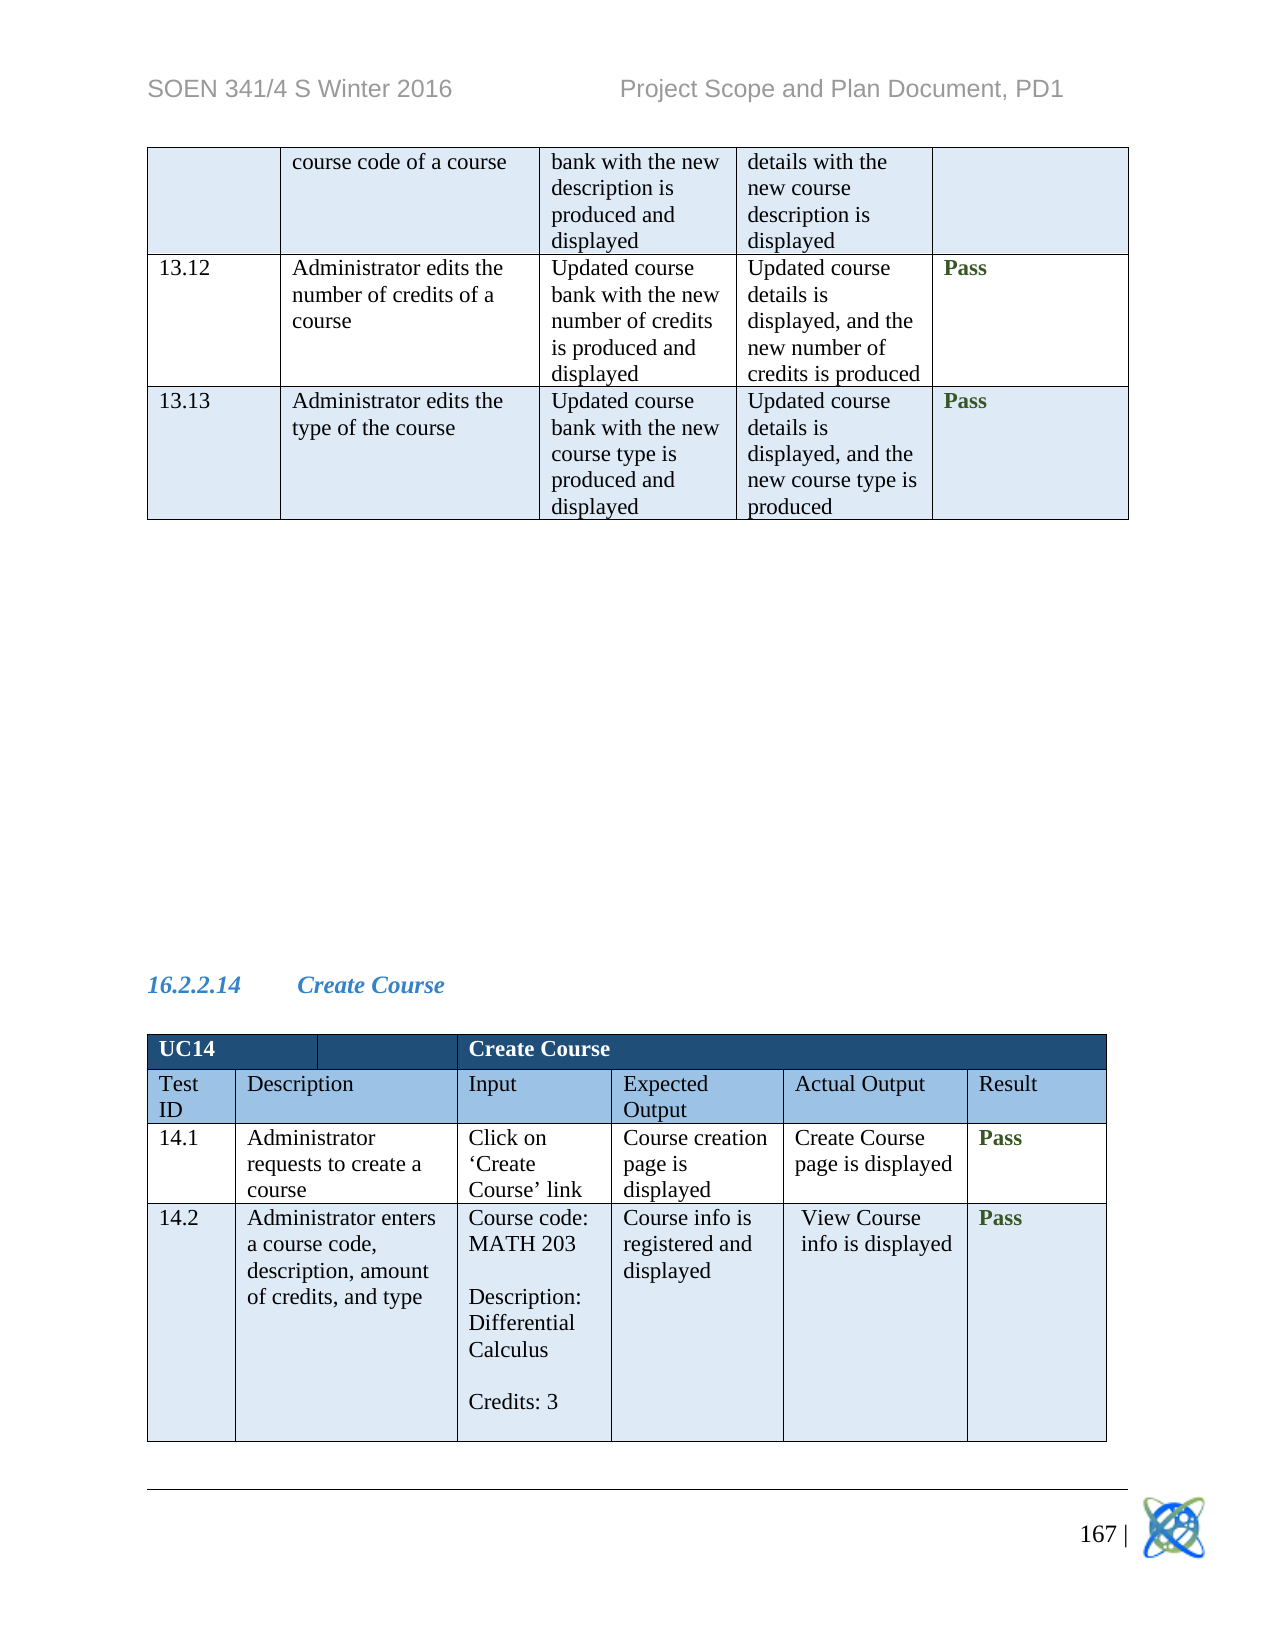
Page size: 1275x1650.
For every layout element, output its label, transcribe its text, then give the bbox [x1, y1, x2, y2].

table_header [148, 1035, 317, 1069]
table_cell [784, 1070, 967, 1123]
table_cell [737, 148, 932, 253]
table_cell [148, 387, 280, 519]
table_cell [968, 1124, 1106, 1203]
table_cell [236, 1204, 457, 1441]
text Create Course [147, 970, 1128, 999]
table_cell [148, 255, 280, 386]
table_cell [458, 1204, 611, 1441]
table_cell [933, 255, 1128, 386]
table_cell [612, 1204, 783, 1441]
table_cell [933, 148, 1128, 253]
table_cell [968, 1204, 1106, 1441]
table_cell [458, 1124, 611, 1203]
picture [1123, 1490, 1224, 1566]
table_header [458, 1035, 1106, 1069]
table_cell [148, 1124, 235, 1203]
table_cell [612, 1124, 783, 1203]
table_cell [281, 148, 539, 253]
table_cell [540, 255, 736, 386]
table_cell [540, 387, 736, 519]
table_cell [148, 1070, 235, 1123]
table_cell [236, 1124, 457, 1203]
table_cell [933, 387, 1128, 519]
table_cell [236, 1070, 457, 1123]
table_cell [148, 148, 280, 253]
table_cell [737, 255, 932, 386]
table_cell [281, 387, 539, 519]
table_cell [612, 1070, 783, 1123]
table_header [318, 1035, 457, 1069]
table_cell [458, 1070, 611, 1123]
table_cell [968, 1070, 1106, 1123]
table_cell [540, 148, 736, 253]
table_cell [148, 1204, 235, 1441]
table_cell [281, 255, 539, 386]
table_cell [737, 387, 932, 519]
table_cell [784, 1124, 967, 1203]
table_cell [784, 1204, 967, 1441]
